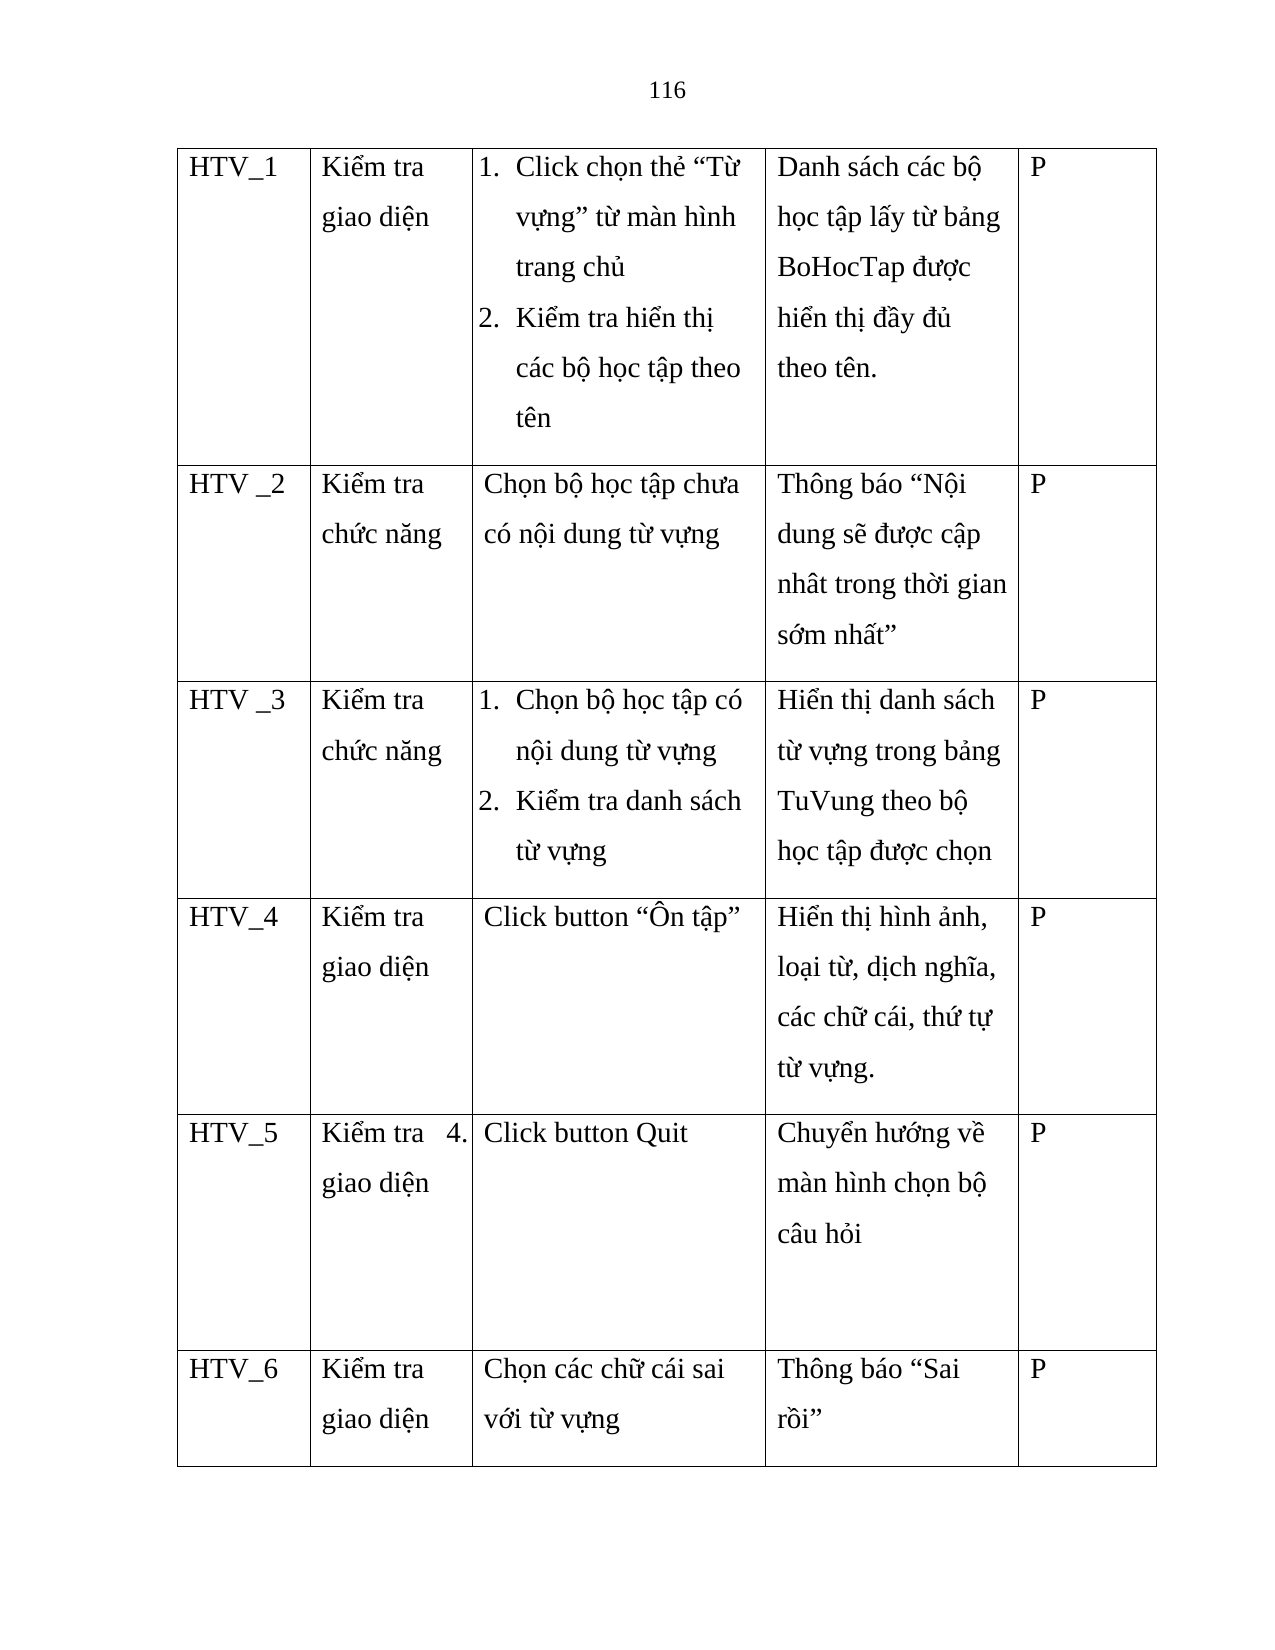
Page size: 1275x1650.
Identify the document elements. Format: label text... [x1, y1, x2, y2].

table_cell Chọn bộ học tập có nội dung từ vựng Kiểm tra danh sách từ vựng [473, 682, 765, 898]
table_cell Kiểm tra giao diện [311, 1351, 472, 1466]
table_cell Click chọn thẻ “Từ vựng” từ màn hình trang chủ Kiểm tra hiển thị các bộ học tập theo tên [473, 149, 765, 465]
table_cell P [1019, 899, 1156, 1114]
table_cell Danh sách các bộ học tập lấy từ bảng BoHocTap được hiển thị đầy đủ theo tên. [766, 149, 1018, 465]
table_cell Click button Quit [473, 1115, 765, 1350]
table_cell Chuyển hướng về màn hình chọn bộ câu hỏi [766, 1115, 1018, 1350]
table_cell P [1019, 1115, 1156, 1350]
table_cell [766, 1351, 1018, 1466]
table_cell P [1019, 1351, 1156, 1466]
table_cell HTV_1 [178, 149, 310, 465]
table_cell HTV _2 [178, 466, 310, 681]
table_cell Kiểm tra giao diện [311, 1115, 472, 1350]
table_cell Thông báo “Nội dung sẽ được cập nhât trong thời gian sớm nhất” [766, 466, 1018, 681]
table_cell HTV_4 [178, 899, 310, 1114]
table_cell Chọn bộ học tập chưa có nội dung từ vựng [473, 466, 765, 681]
table_cell Kiểm tra giao diện [311, 149, 472, 465]
table_cell HTV _3 [178, 682, 310, 898]
table_cell HTV_6 [178, 1351, 310, 1466]
table_cell P [1019, 149, 1156, 465]
table_cell Hiển thị hình ảnh, loại từ, dịch nghĩa, các chữ cái, thứ tự từ vựng. [766, 899, 1018, 1114]
table_cell Kiểm tra giao diện [311, 899, 472, 1114]
table_cell P [1019, 682, 1156, 898]
table_cell P [1019, 466, 1156, 681]
table_cell Hiển thị danh sách từ vựng trong bảng TuVung theo bộ học tập được chọn [766, 682, 1018, 898]
table_cell Kiểm tra chức năng [311, 682, 472, 898]
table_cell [473, 1351, 765, 1466]
table_cell HTV_5 [178, 1115, 310, 1350]
table_cell Click button “Ôn tập” [473, 899, 765, 1114]
table_cell Kiểm tra chức năng [311, 466, 472, 681]
